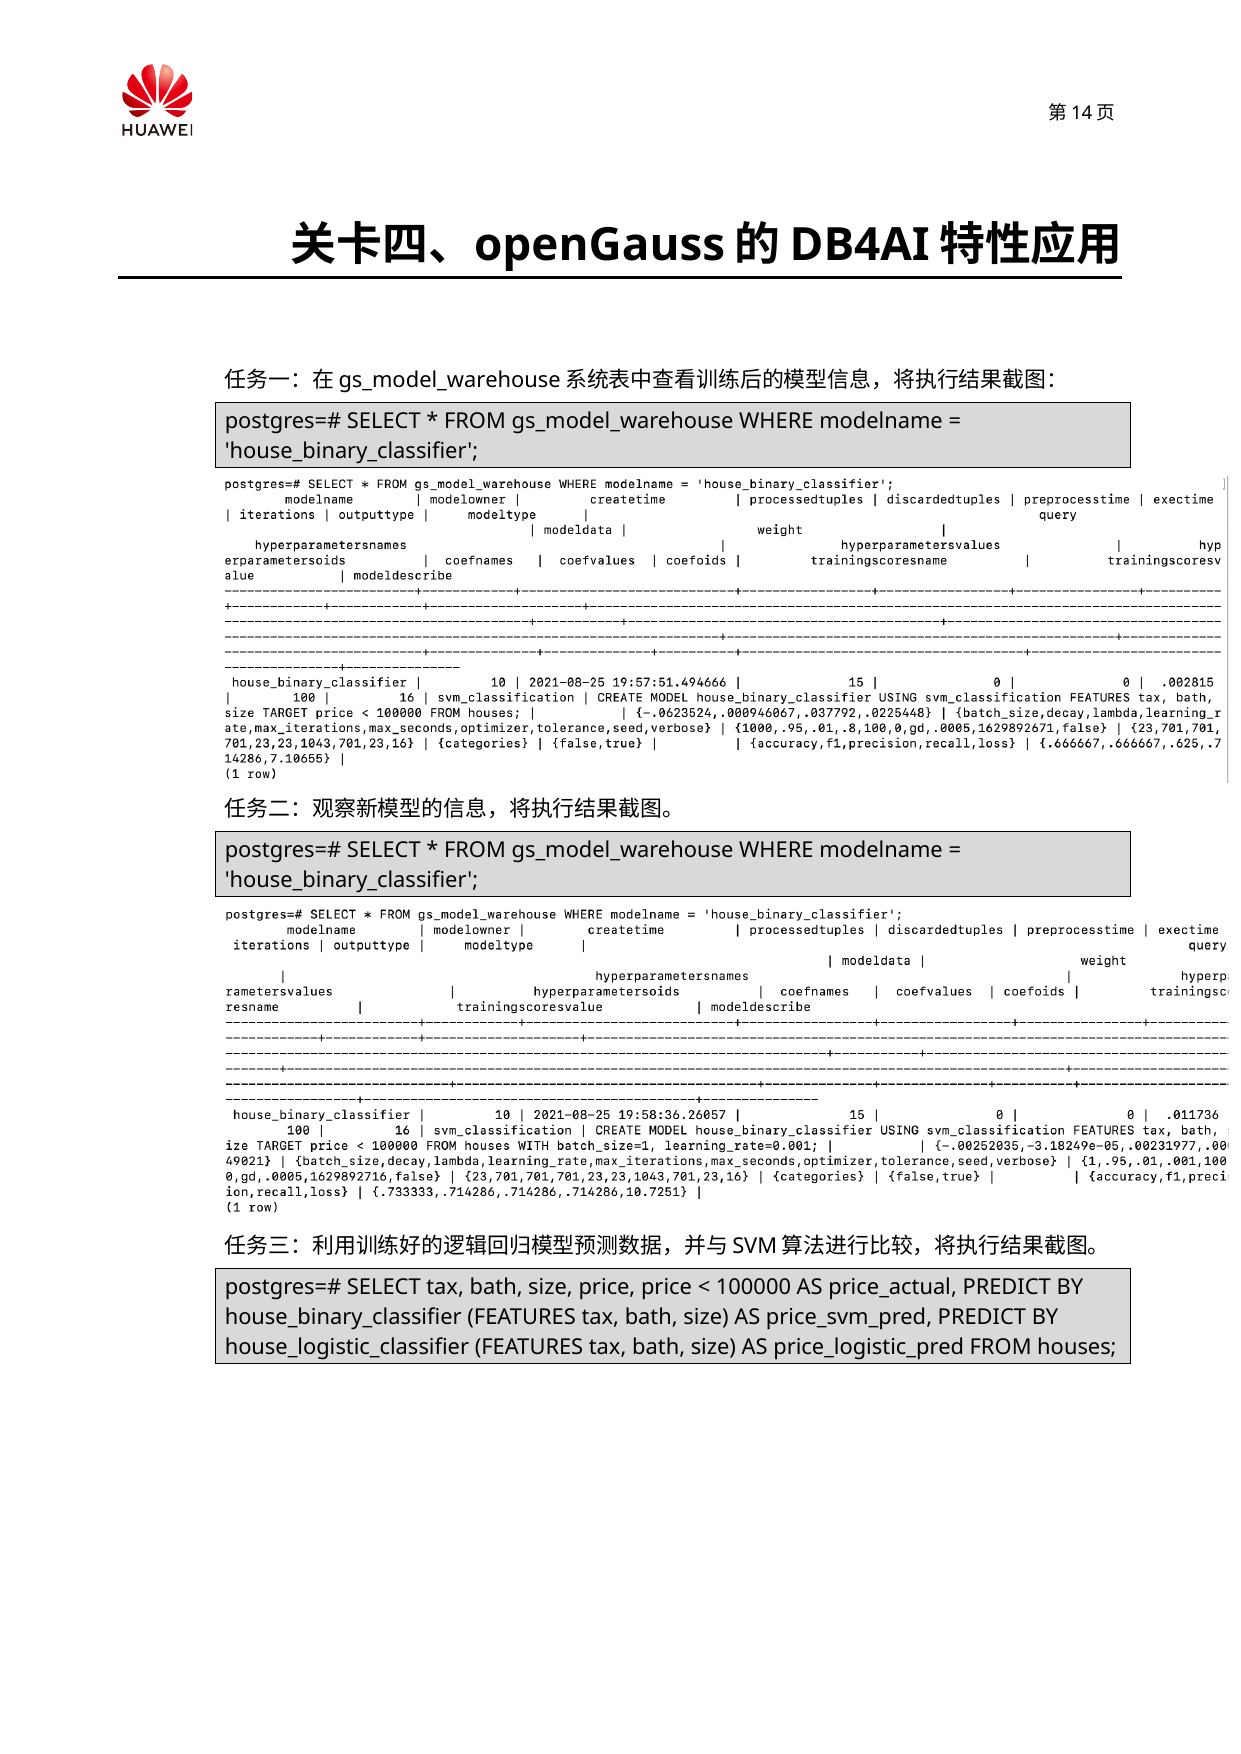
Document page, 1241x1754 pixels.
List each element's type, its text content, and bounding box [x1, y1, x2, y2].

picture [224, 905, 1229, 1220]
text postgres=# SELECT tax, bath, size, price, price < 100000 AS price_actual, PREDICT BY house_binary_classifier (FEATURES tax, bath, size) AS price_svm_pred, PREDICT BY house_logistic_classifier (FEATURES tax, bath, size) AS price_logistic_pred FROM houses; [216, 1269, 1130, 1363]
text 任务三：利用训练好的逻辑回归模型预测数据，并与SVM算法进行比较，将执行结果截图。 [224, 1228, 1122, 1260]
text 任务一：在gs_model_warehouse系统表中查看训练后的模型信息，将执行结果截图： [224, 362, 1122, 394]
picture [224, 476, 1229, 783]
subtitle 关卡四、openGauss的DB4AI特性应用 [118, 207, 1122, 276]
text 任务二：观察新模型的信息，将执行结果截图。 [224, 791, 1122, 823]
picture [122, 64, 193, 136]
text postgres=# SELECT * FROM gs_model_warehouse WHERE modelname = 'house_binary_classifier'; [216, 403, 1130, 467]
text postgres=# SELECT * FROM gs_model_warehouse WHERE modelname = 'house_binary_classifier'; [216, 832, 1130, 896]
